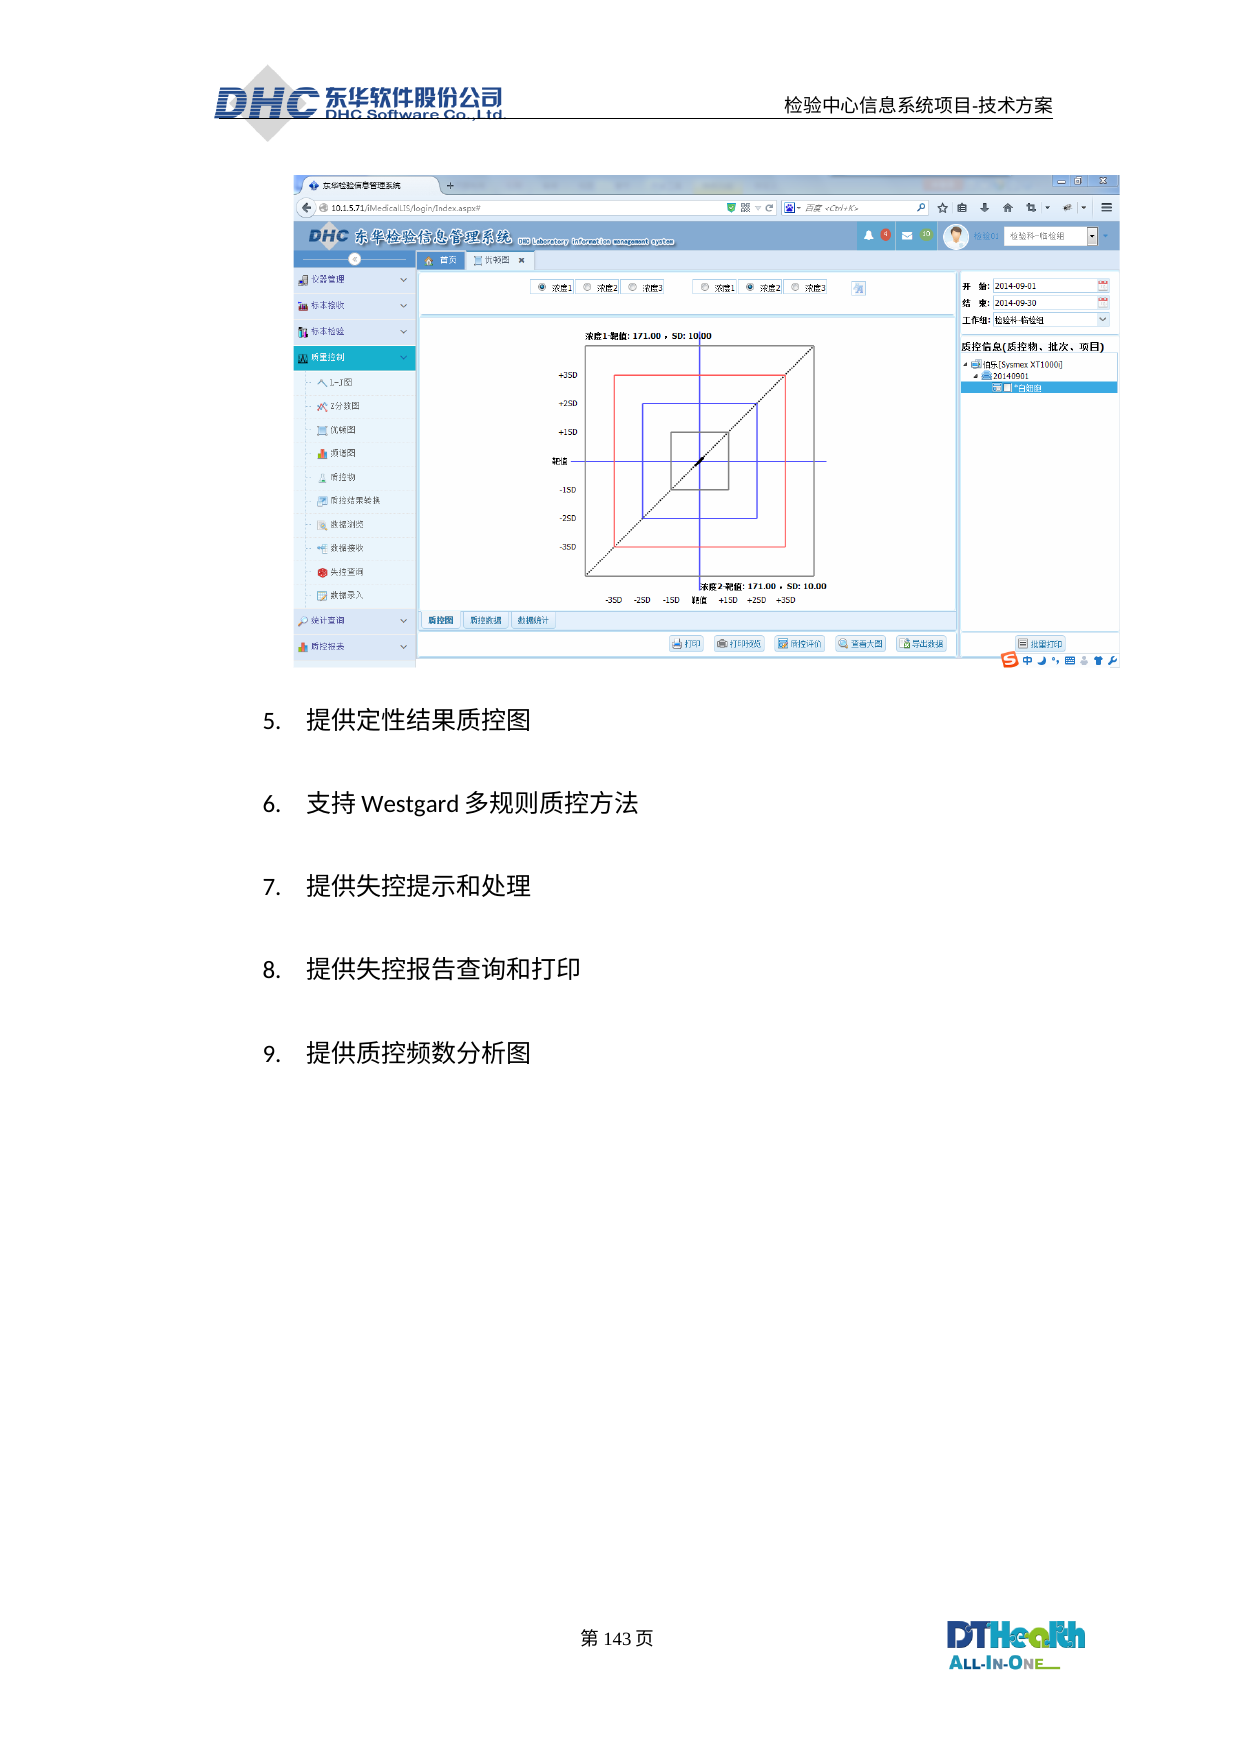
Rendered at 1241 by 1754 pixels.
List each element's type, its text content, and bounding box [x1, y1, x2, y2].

picture [947, 1621, 1085, 1648]
picture [293, 175, 1120, 668]
list 提供失控报告查询和打印 [262, 936, 1053, 1001]
picture [947, 1653, 1061, 1670]
list 提供定性结果质控图 [262, 686, 1053, 751]
list 提供质控频数分析图 [262, 1019, 1053, 1084]
list 提供失控提示和处理 [262, 852, 1053, 917]
picture [214, 64, 506, 142]
list 支持Westgard多规则质控方法 [262, 769, 1053, 834]
